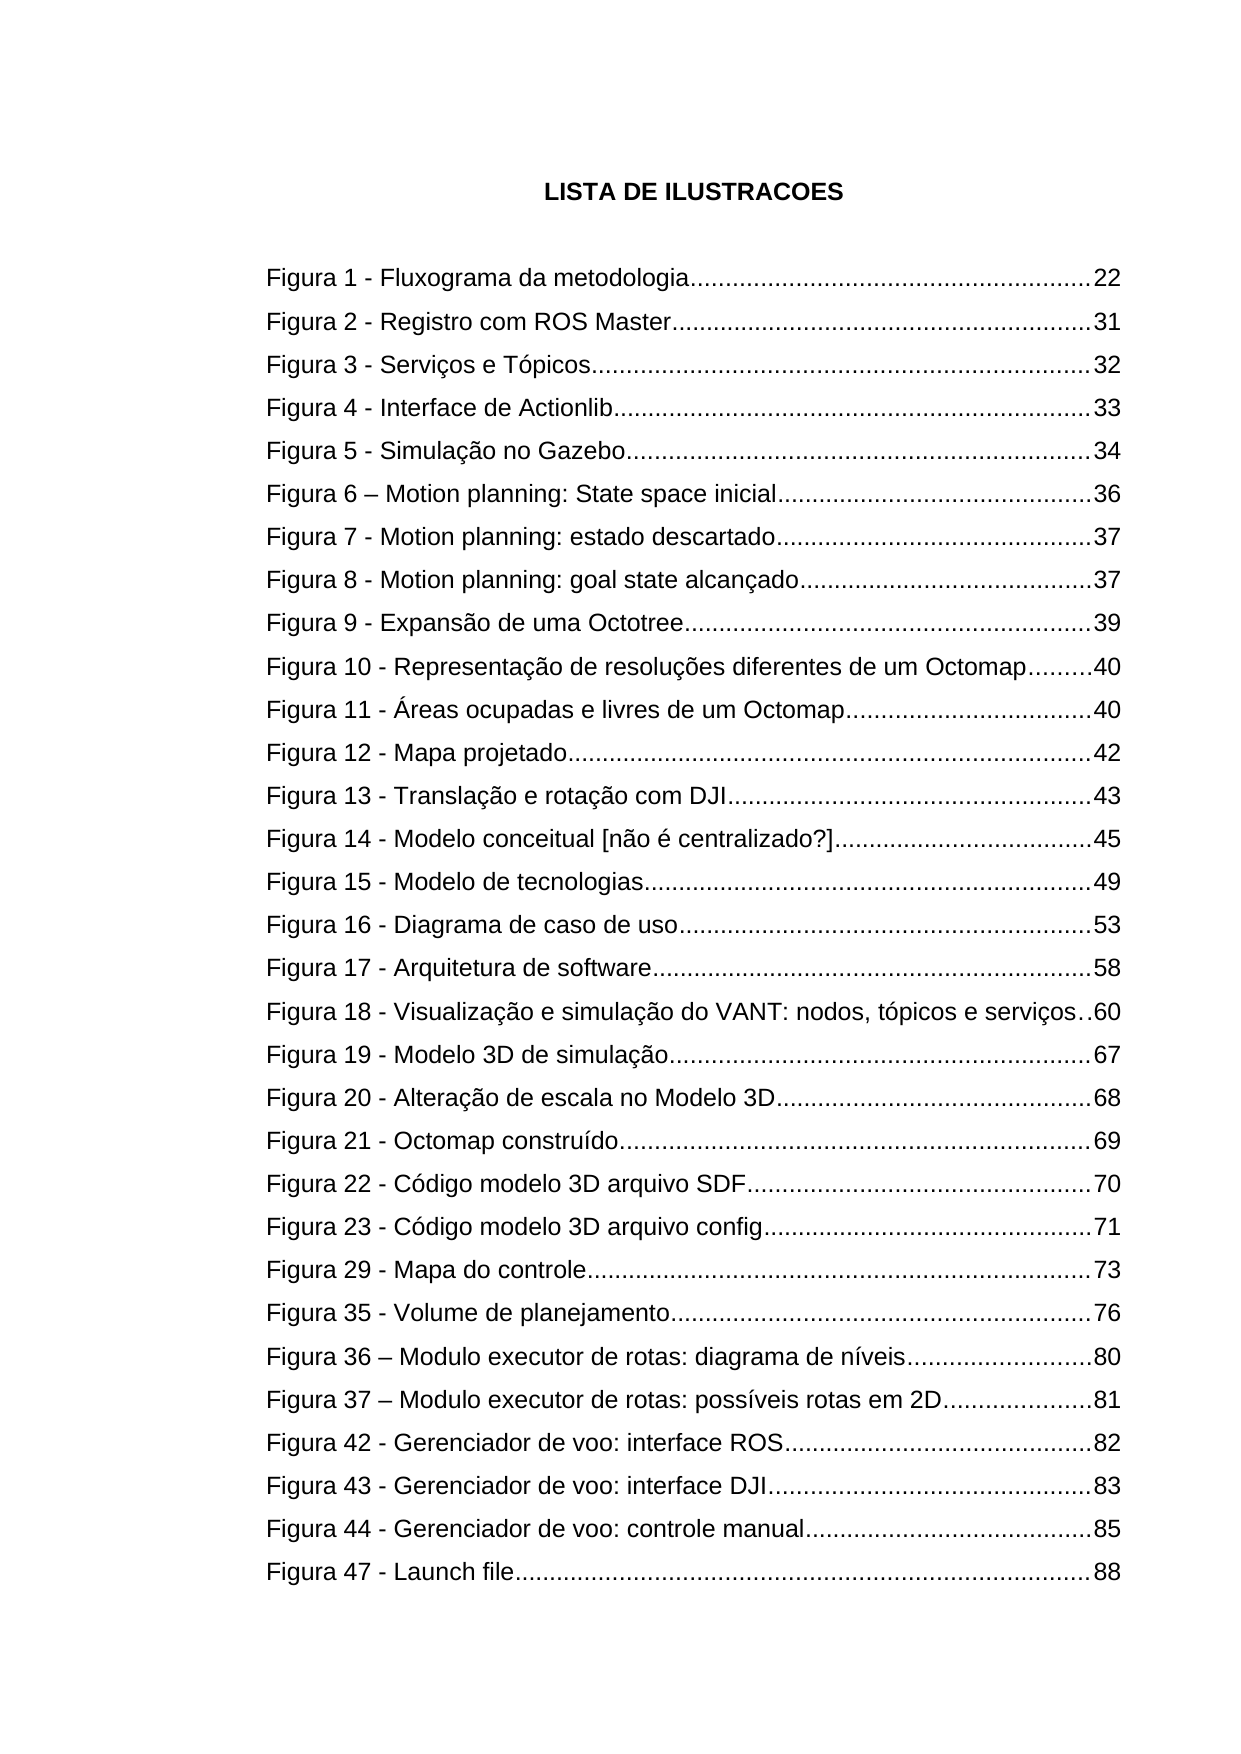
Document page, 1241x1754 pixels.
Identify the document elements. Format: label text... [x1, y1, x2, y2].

text Figura 43 - Gerenciador de voo: interface DJI 83 [177, 1471, 1122, 1500]
text Figura 42 - Gerenciador de voo: interface ROS 82 [177, 1428, 1122, 1457]
text Figura 19 - Modelo 3D de simulação 67 [177, 1040, 1122, 1068]
text Figura 8 - Motion planning: goal state alcançado 37 [177, 565, 1122, 594]
text Figura 22 - Código modelo 3D arquivo SDF 70 [177, 1169, 1122, 1198]
text Figura 12 - Mapa projetado 42 [177, 738, 1122, 767]
text Figura 5 - Simulação no Gazebo 34 [177, 436, 1122, 465]
text Figura 7 - Motion planning: estado descartado 37 [177, 522, 1122, 551]
text Figura 21 - Octomap construído 69 [177, 1126, 1122, 1155]
text Figura 4 - Interface de Actionlib 33 [177, 393, 1122, 422]
text Figura 23 - Código modelo 3D arquivo config 71 [177, 1212, 1122, 1241]
text Figura 15 - Modelo de tecnologias 49 [177, 867, 1122, 896]
text Figura 9 - Expansão de uma Octotree 39 [177, 608, 1122, 637]
text Figura 29 - Mapa do controle 73 [177, 1255, 1122, 1284]
text Figura 11 - Áreas ocupadas e livres de um Octomap 40 [177, 695, 1122, 723]
text Figura 17 - Arquitetura de software 58 [177, 953, 1122, 982]
text Figura 20 - Alteração de escala no Modelo 3D 68 [177, 1083, 1122, 1112]
text Figura 1 - Fluxograma da metodologia 22 [177, 263, 1122, 292]
text Figura 36 – Modulo executor de rotas: diagrama de níveis 80 [177, 1342, 1122, 1370]
text Figura 37 – Modulo executor de rotas: possíveis rotas em 2D 81 [177, 1385, 1122, 1413]
text Figura 47 - Launch file 88 [177, 1557, 1122, 1586]
text Figura 18 - Visualização e simulação do VANT: nodos, tópicos e serviços 60 [177, 997, 1122, 1025]
text Figura 10 - Representação de resoluções diferentes de um Octomap 40 [177, 652, 1122, 680]
text Figura 35 - Volume de planejamento 76 [177, 1298, 1122, 1327]
text Lista de Ilustracoes [177, 177, 1122, 206]
text Figura 6 – Motion planning: State space inicial 36 [177, 479, 1122, 508]
text Figura 14 - Modelo conceitual [não é centralizado?] 45 [177, 824, 1122, 853]
text Figura 3 - Serviços e Tópicos 32 [177, 350, 1122, 378]
text Figura 13 - Translação e rotação com DJI 43 [177, 781, 1122, 810]
text Figura 44 - Gerenciador de voo: controle manual 85 [177, 1514, 1122, 1543]
text Figura 2 - Registro com ROS Master 31 [177, 307, 1122, 335]
text Figura 16 - Diagrama de caso de uso 53 [177, 910, 1122, 939]
